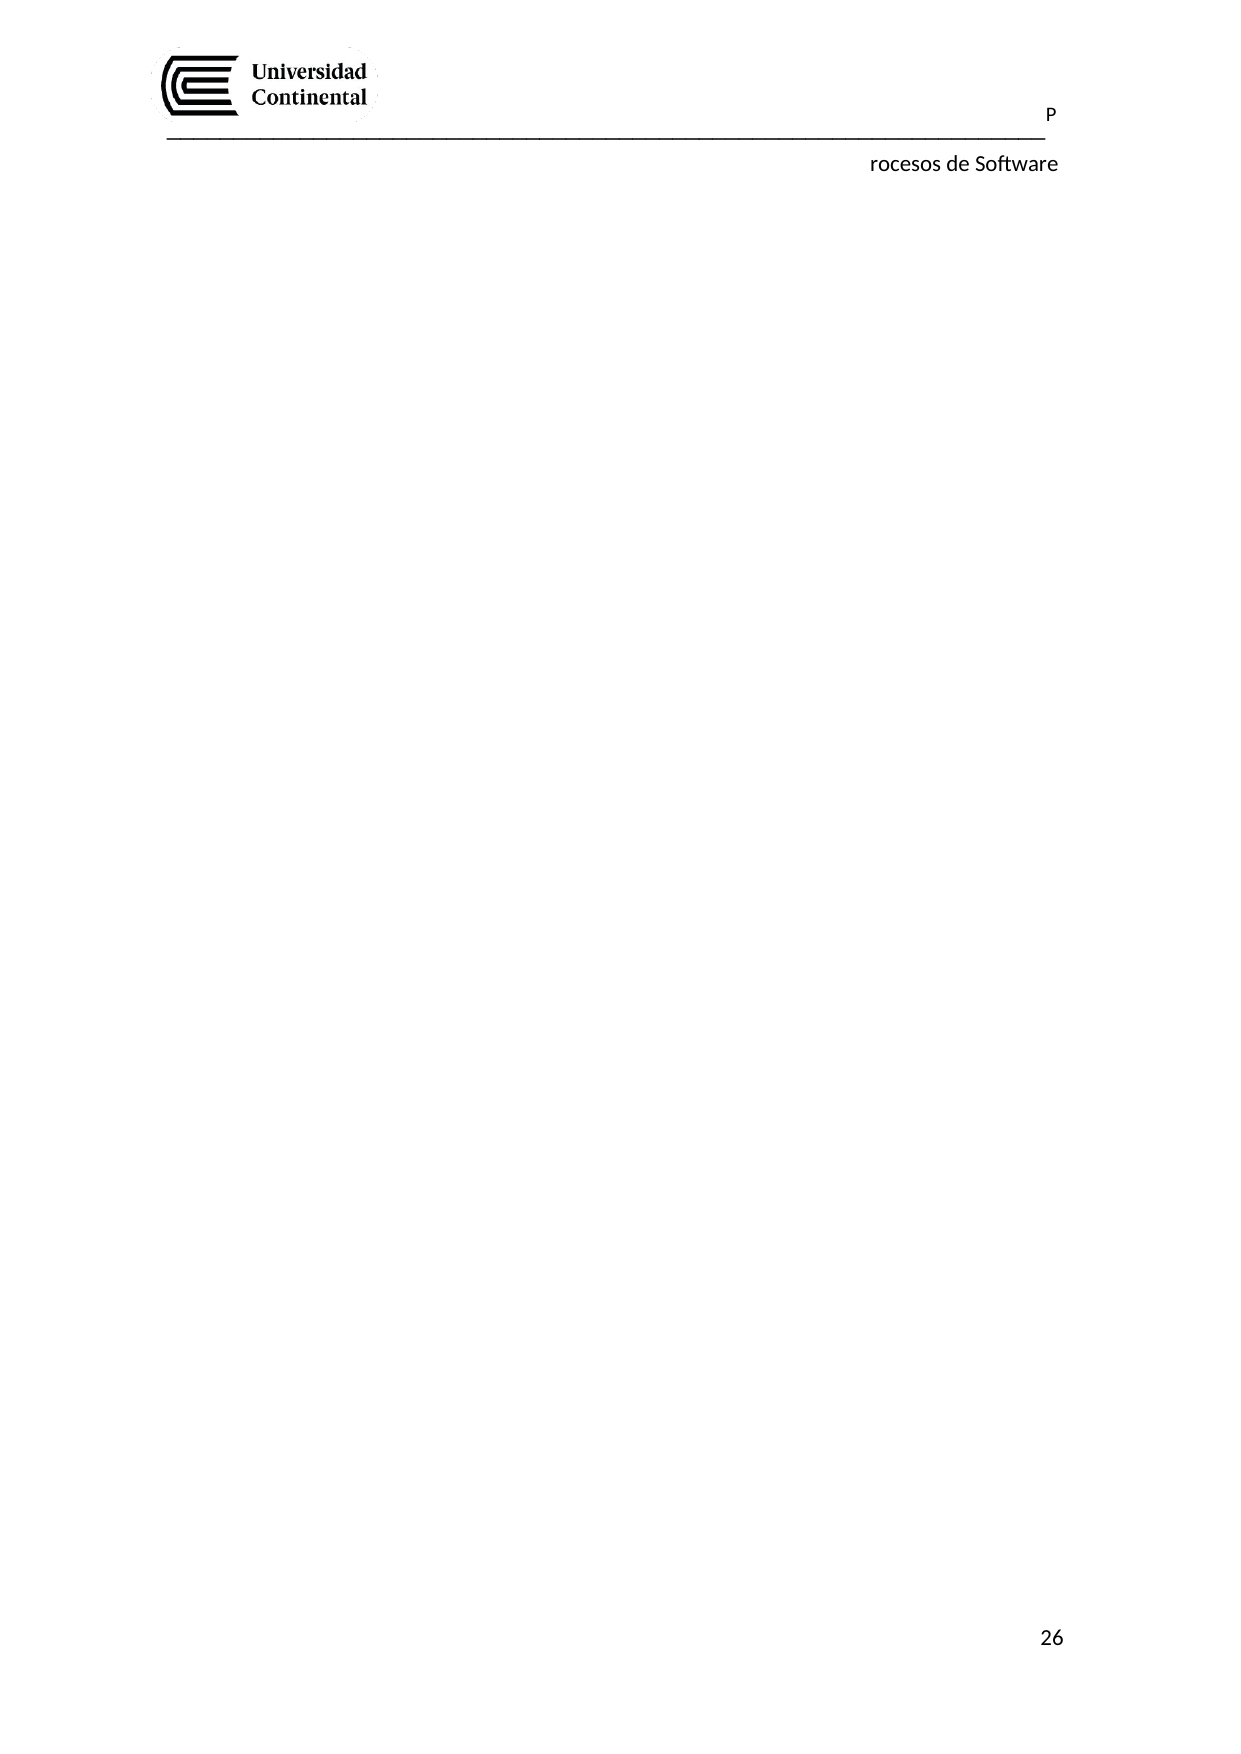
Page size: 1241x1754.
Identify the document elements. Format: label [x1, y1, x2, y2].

picture [141, 44, 383, 122]
